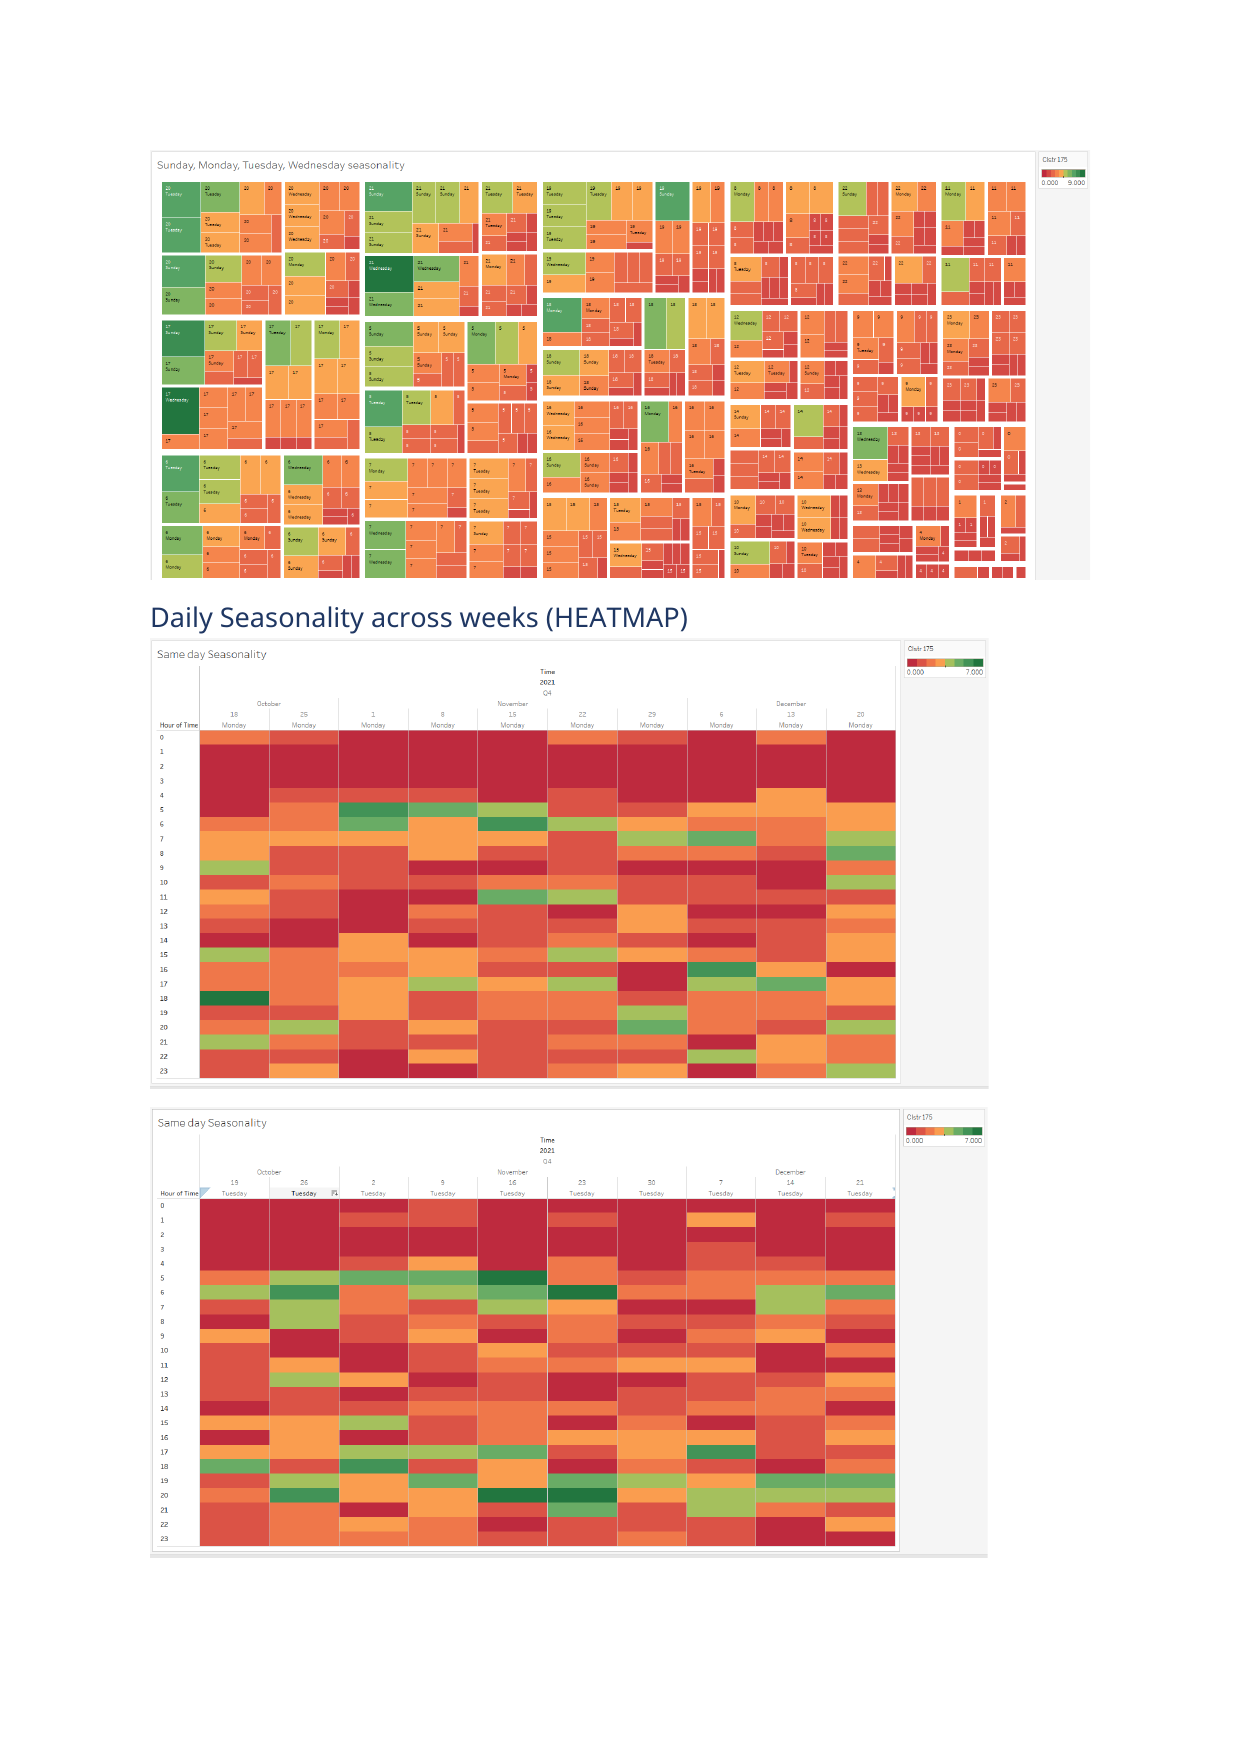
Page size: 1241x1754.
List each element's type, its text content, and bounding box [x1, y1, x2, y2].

picture [150, 1107, 988, 1558]
subtitle Daily Seasonality across weeks (HEATMAP) [150, 599, 1090, 636]
picture [150, 150, 1091, 580]
picture [150, 638, 989, 1089]
